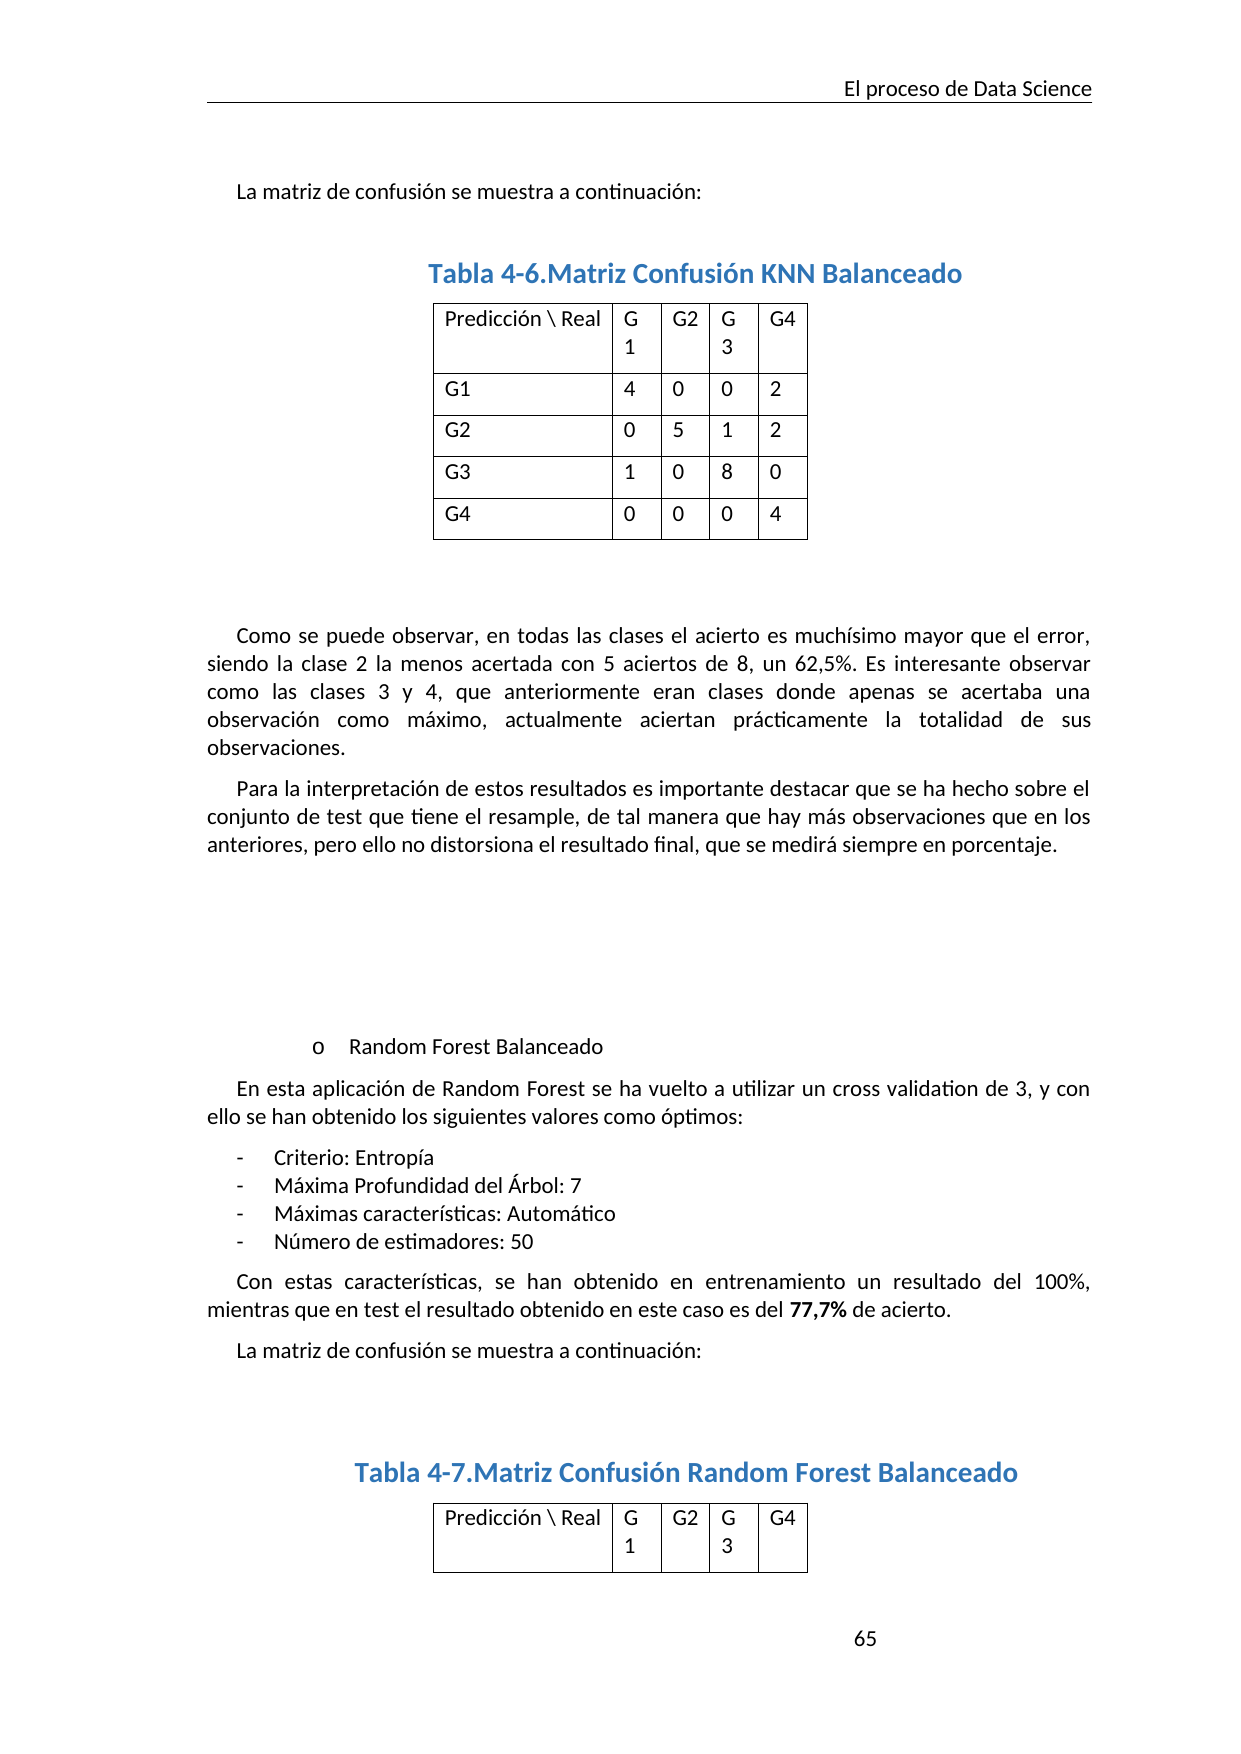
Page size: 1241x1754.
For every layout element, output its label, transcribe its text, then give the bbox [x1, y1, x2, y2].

table_cell 1 [710, 416, 758, 456]
table_header G4 [759, 304, 807, 373]
table_cell 4 [759, 499, 807, 539]
table_header G4 [759, 1504, 807, 1572]
text La matriz de confusión se muestra a continuación: [207, 1336, 1092, 1364]
table_cell 0 [662, 499, 709, 539]
table_cell 2 [759, 374, 807, 414]
text Para la interpretación de estos resultados es importante destacar que se ha hecho sobre el conjunto de test que tiene el resample, de tal manera que hay más observaciones que en los anteriores, pero ello no distorsiona el resultado final, que se medirá siempre en porcentaje. [207, 774, 1092, 858]
table_header G1 [613, 1504, 661, 1572]
list Criterio: Entropía [236, 1143, 1092, 1171]
table_cell G4 [434, 499, 612, 539]
table_header Predicción \ Real [434, 304, 612, 373]
table_cell G3 [434, 457, 612, 498]
list Máxima Profundidad del Árbol: 7 [236, 1171, 1092, 1199]
table_cell 0 [613, 499, 661, 539]
table_cell G1 [434, 374, 612, 414]
table_cell 5 [662, 416, 709, 456]
table_header G2 [662, 1504, 709, 1572]
table_cell 0 [710, 374, 758, 414]
text En esta aplicación de Random Forest se ha vuelto a utilizar un cross validation de 3, y con ello se han obtenido los siguientes valores como óptimos: [207, 1074, 1092, 1130]
table_header G3 [710, 1504, 758, 1572]
table_header G1 [613, 304, 661, 373]
table_cell 0 [662, 374, 709, 414]
list Random Forest Balanceado [311, 1032, 1092, 1062]
table_cell 4 [613, 374, 661, 414]
text Como se puede observar, en todas las clases el acierto es muchísimo mayor que el error, siendo la clase 2 la menos acertada con 5 aciertos de 8, un 62,5%. Es interesante observar como las clases 3 y 4, que anteriormente eran clases donde apenas se acertaba una observación como máximo, actualmente aciertan prácticamente la totalidad de sus observaciones. [207, 621, 1092, 761]
table_cell 0 [710, 499, 758, 539]
table_header G2 [662, 304, 709, 373]
table_cell 2 [759, 416, 807, 456]
table_cell 0 [613, 416, 661, 456]
text Con estas características, se han obtenido en entrenamiento un resultado del 100%, mientras que en test el resultado obtenido en este caso es del 77,7% de acierto. [207, 1267, 1092, 1323]
table_cell 8 [710, 457, 758, 498]
table_cell 1 [613, 457, 661, 498]
list Número de estimadores: 50 [236, 1227, 1092, 1255]
table_cell G2 [434, 416, 612, 456]
text La matriz de confusión se muestra a continuación: [207, 177, 1092, 205]
list Máximas características: Automático [236, 1199, 1092, 1227]
table_cell 0 [662, 457, 709, 498]
table_header Predicción \ Real [434, 1504, 612, 1572]
table_header G3 [710, 304, 758, 373]
table_cell 0 [759, 457, 807, 498]
